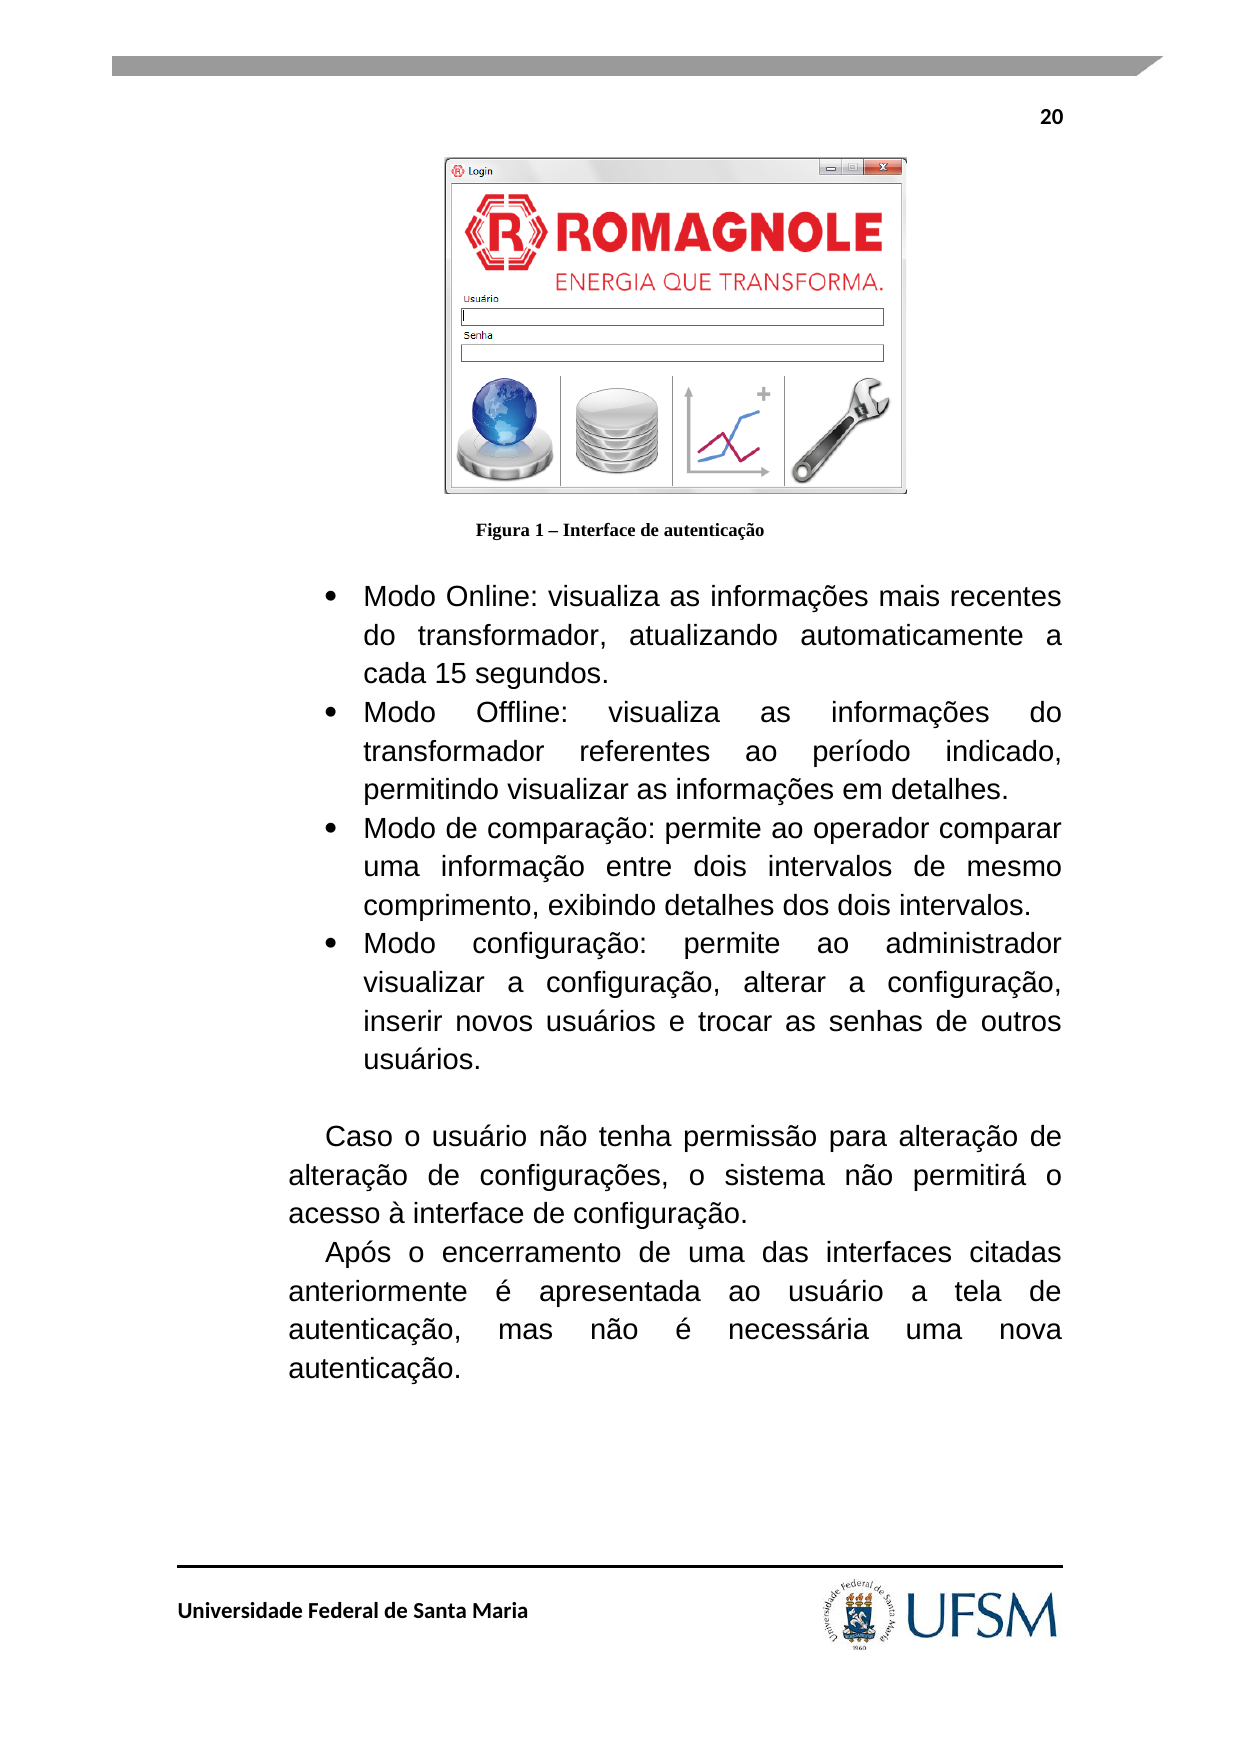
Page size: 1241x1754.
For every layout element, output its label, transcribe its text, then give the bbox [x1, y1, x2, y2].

list Caso o usuário não tenha permissão para alteração de alteração de configurações, o sistema não permitirá o acesso à interface de configuração. [288, 1119, 1063, 1230]
picture [444, 157, 907, 494]
list Modo de comparação: permite ao operador comparar uma informação entre dois intervalos de mesmo comprimento, exibindo detalhes dos dois intervalos. [326, 811, 1063, 921]
list Modo configuração: permite ao administrador visualizar a configuração, alterar a configuração, inserir novos usuários e trocar as senhas de outros usuários. [326, 926, 1063, 1076]
list Modo Offline: visualiza as informações do transformador referentes ao período indicado, permitindo visualizar as informações em detalhes. [326, 695, 1063, 806]
picture [823, 1579, 1073, 1650]
list Modo Online: visualiza as informações mais recentes do transformador, atualizando automaticamente a cada 15 segundos. [326, 579, 1063, 690]
list Após o encerramento de uma das interfaces citadas anteriormente é apresentada ao usuário a tela de autenticação, mas não é necessária uma nova autenticação. [288, 1235, 1063, 1384]
picture [112, 52, 1176, 79]
